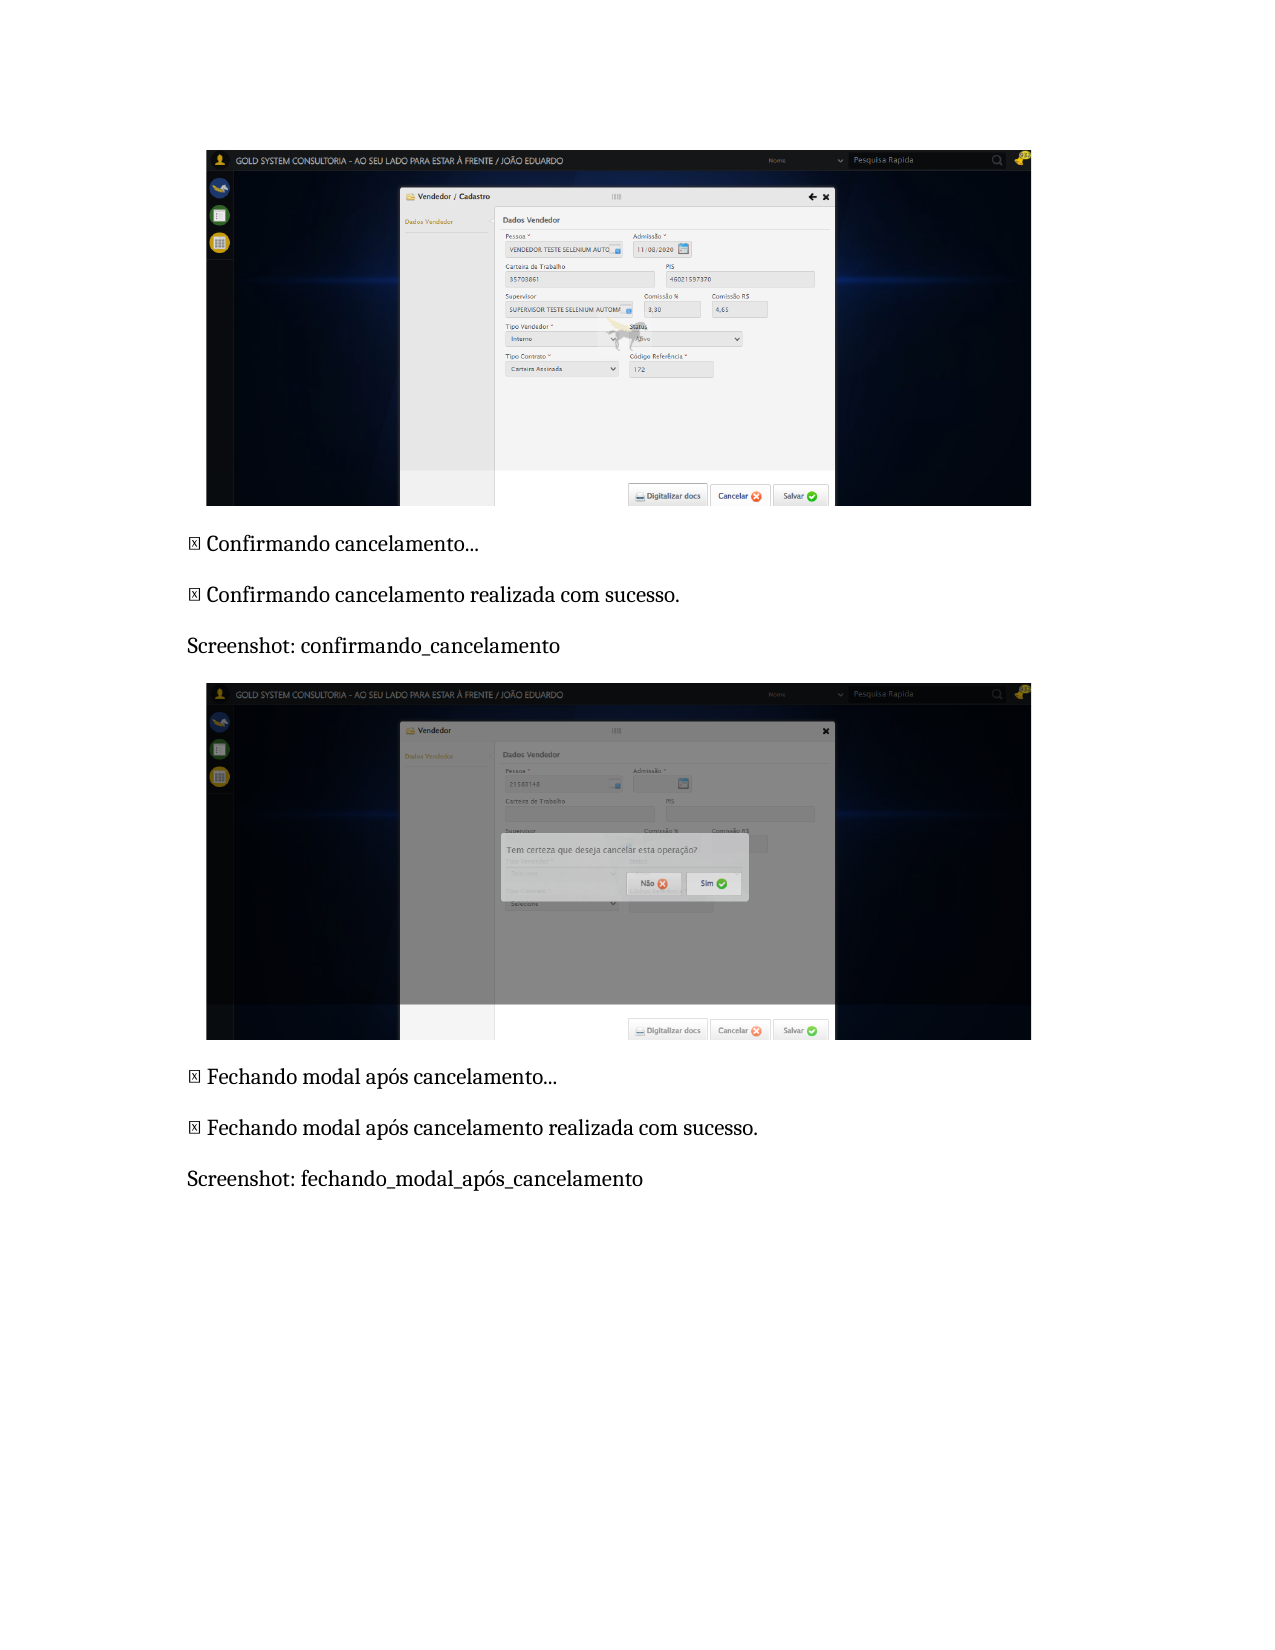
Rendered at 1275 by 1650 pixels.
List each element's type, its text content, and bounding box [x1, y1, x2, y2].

text Screenshot: confirmando_cancelamento [187, 632, 1087, 659]
text ✅ Fechando modal após cancelamento realizada com sucesso. [187, 1115, 1087, 1141]
text Screenshot: fechando_modal_após_cancelamento [187, 1166, 1087, 1192]
text 🔄 Fechando modal após cancelamento... [187, 1064, 1087, 1090]
text ✅ Confirmando cancelamento realizada com sucesso. [187, 581, 1087, 608]
text 🔄 Confirmando cancelamento... [187, 530, 1087, 557]
picture [206, 150, 1032, 506]
picture [206, 683, 1032, 1040]
